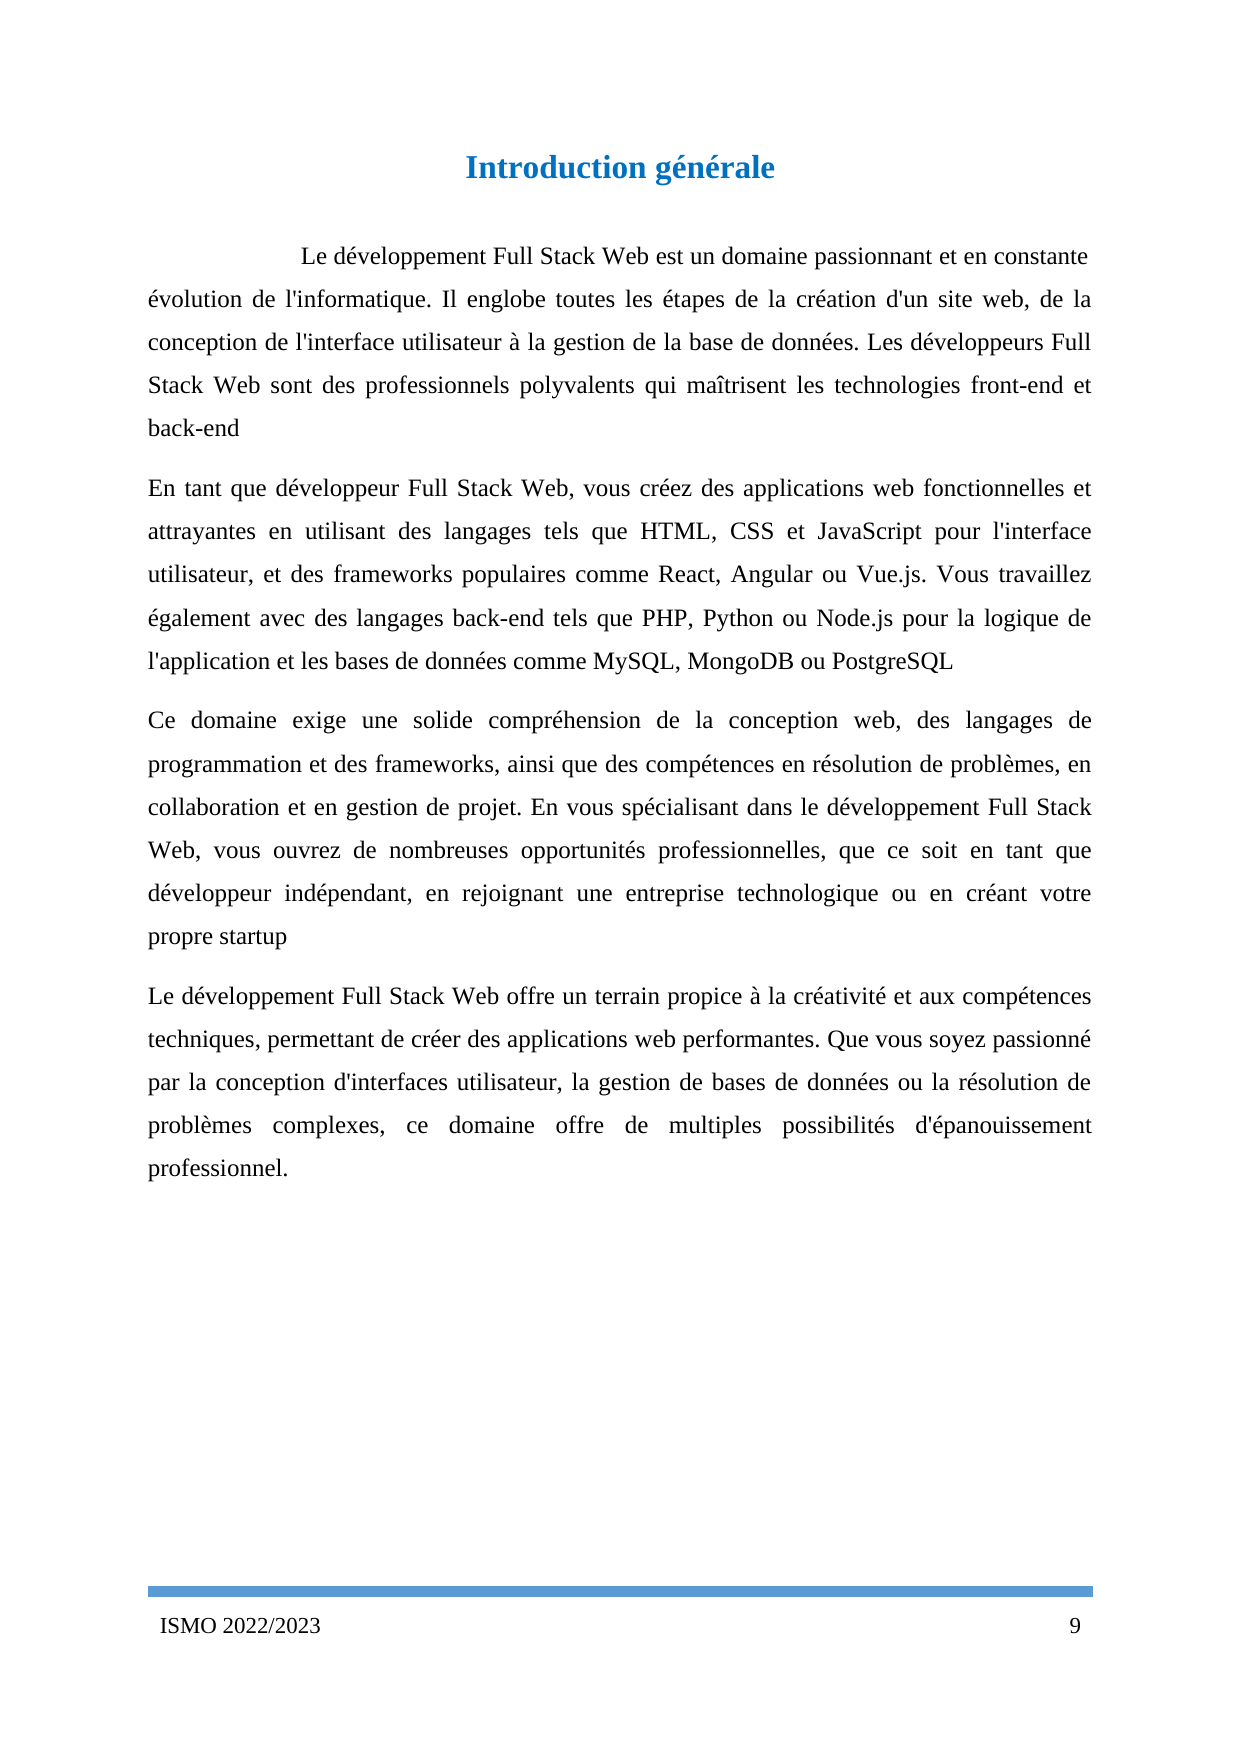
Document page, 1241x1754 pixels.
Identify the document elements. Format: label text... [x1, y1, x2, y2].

text Le développement Full Stack Web offre un terrain propice à la créativité et aux compétences techniques, permettant de créer des applications web performantes. Que vous soyez passionné par la conception d'interfaces utilisateur, la gestion de bases de données ou la résolution de problèmes complexes, ce domaine offre de multiples possibilités d'épanouissement professionnel. [148, 981, 1093, 1182]
subtitle Introduction générale [148, 148, 1093, 186]
text Le développement Full Stack Web est un domaine passionnant et en constante évolution de l'informatique. Il englobe toutes les étapes de la création d'un site web, de la conception de l'interface utilisateur à la gestion de la base de données. Les développeurs Full Stack Web sont des professionnels polyvalents qui maîtrisent les technologies front-end et back-end [148, 241, 1093, 442]
text Ce domaine exige une solide compréhension de la conception web, des langages de programmation et des frameworks, ainsi que des compétences en résolution de problèmes, en collaboration et en gestion de projet. En vous spécialisant dans le développement Full Stack Web, vous ouvrez de nombreuses opportunités professionnelles, que ce soit en tant que développeur indépendant, en rejoignant une entreprise technologique ou en créant votre propre startup [148, 706, 1093, 950]
text En tant que développeur Full Stack Web, vous créez des applications web fonctionnelles et attrayantes en utilisant des langages tels que HTML, CSS et JavaScript pour l'interface utilisateur, et des frameworks populaires comme React, Angular ou Vue.js. Vous travaillez également avec des langages back-end tels que PHP, Python ou Node.js pour la logique de l'application et les bases de données comme MySQL, MongoDB ou PostgreSQL [148, 473, 1093, 674]
